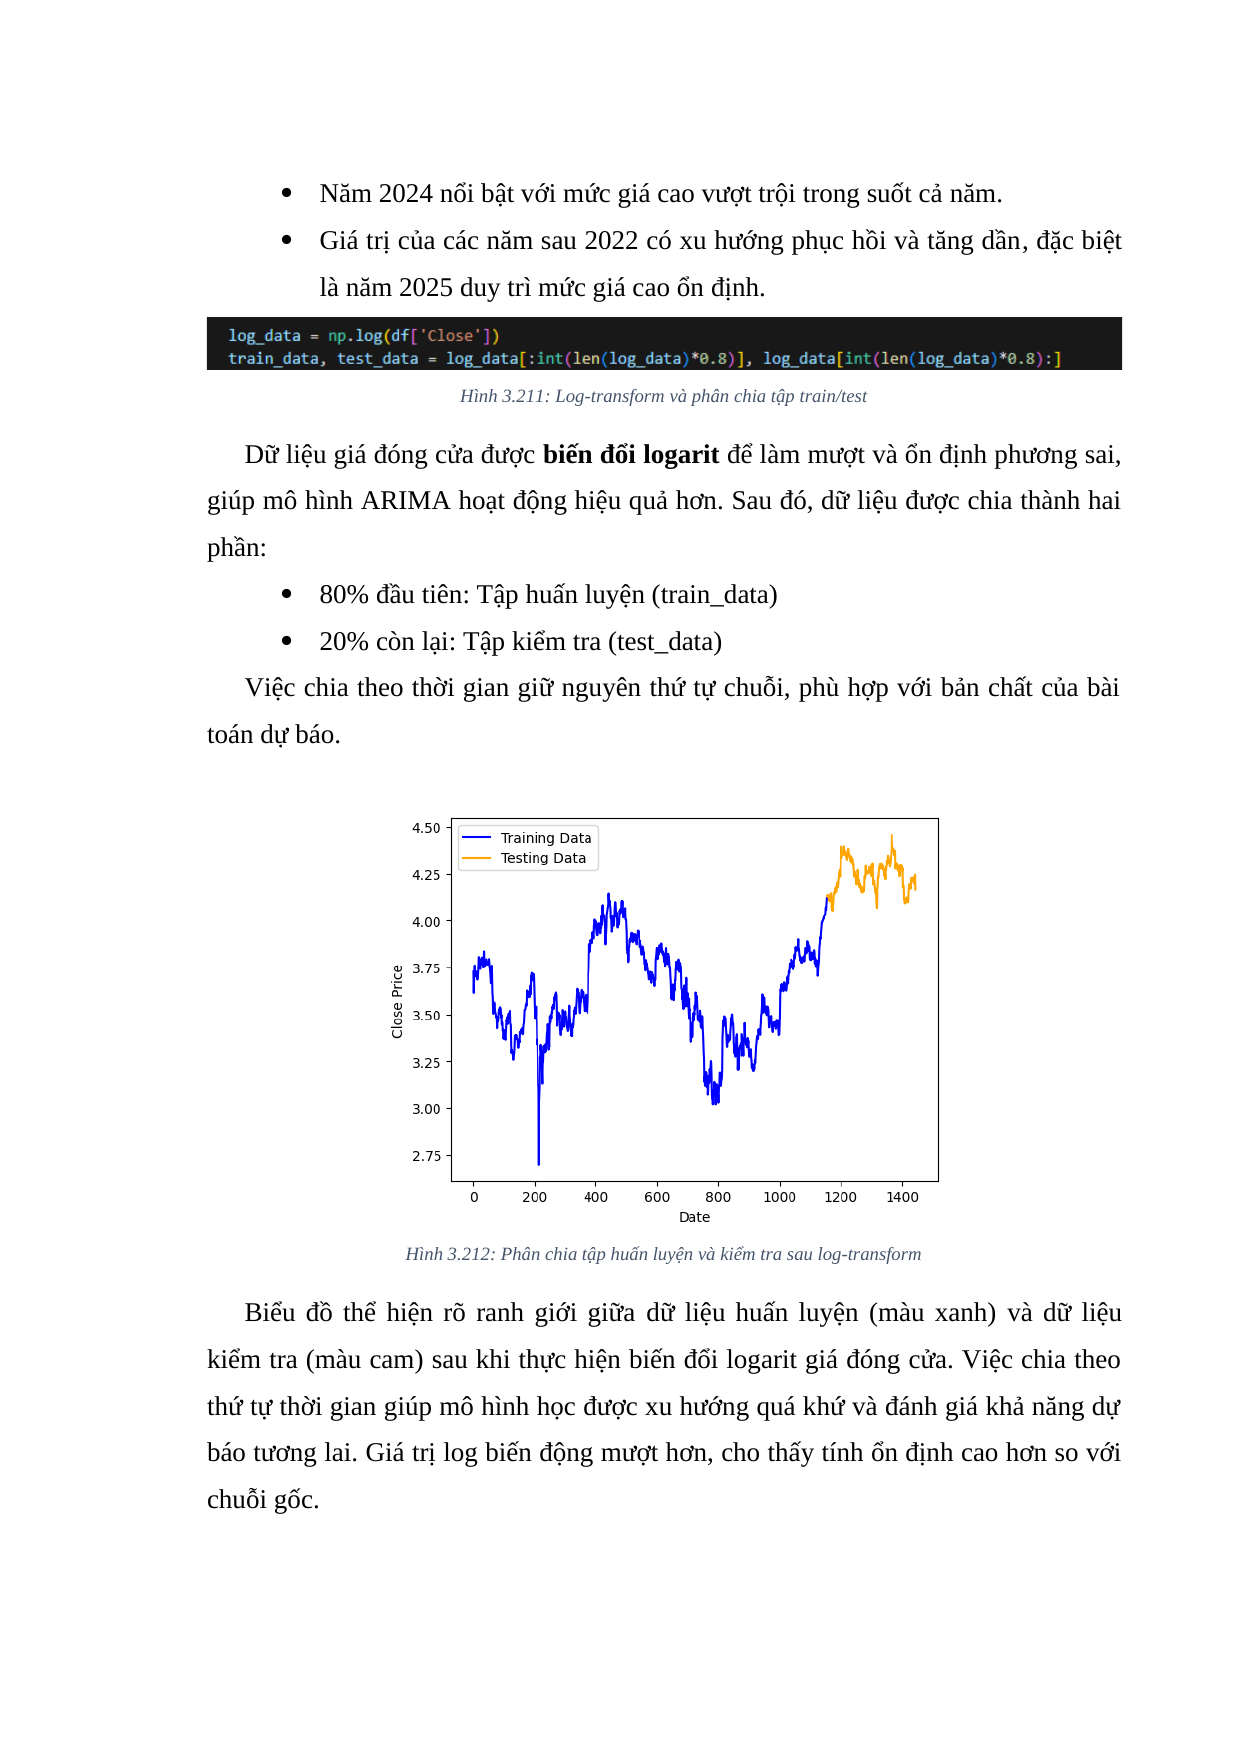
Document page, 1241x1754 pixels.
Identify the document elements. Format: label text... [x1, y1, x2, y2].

picture [386, 811, 943, 1228]
list Giá trị của các năm sau 2022 có xu hướng phục hồi và tăng dần, đặc biệt là năm 2025 duy trì mức giá cao ổn định. [282, 224, 1122, 302]
text Biểu đồ thể hiện rõ ranh giới giữa dữ liệu huấn luyện (màu xanh) và dữ liệu kiểm tra (màu cam) sau khi thực hiện biến đổi logarit giá đóng cửa. Việc chia theo thứ tự thời gian giúp mô hình học được xu hướng quá khứ và đánh giá khả năng dự báo tương lai. Giá trị log biến động mượt hơn, cho thấy tính ổn định cao hơn so với chuỗi gốc. [207, 1296, 1122, 1514]
list 80% đầu tiên: Tập huấn luyện (train_data) [282, 578, 1122, 609]
list Năm 2024 nổi bật với mức giá cao vượt trội trong suốt cả năm. [282, 177, 1122, 208]
text Việc chia theo thời gian giữ nguyên thứ tự chuỗi, phù hợp với bản chất của bài toán dự báo. [207, 672, 1122, 749]
picture [206, 317, 1123, 370]
text Dữ liệu giá đóng cửa được biến đổi logarit để làm mượt và ổn định phương sai, giúp mô hình ARIMA hoạt động hiệu quả hơn. Sau đó, dữ liệu được chia thành hai phần: [207, 438, 1122, 562]
list 20% còn lại: Tập kiểm tra (test_data) [282, 625, 1122, 656]
